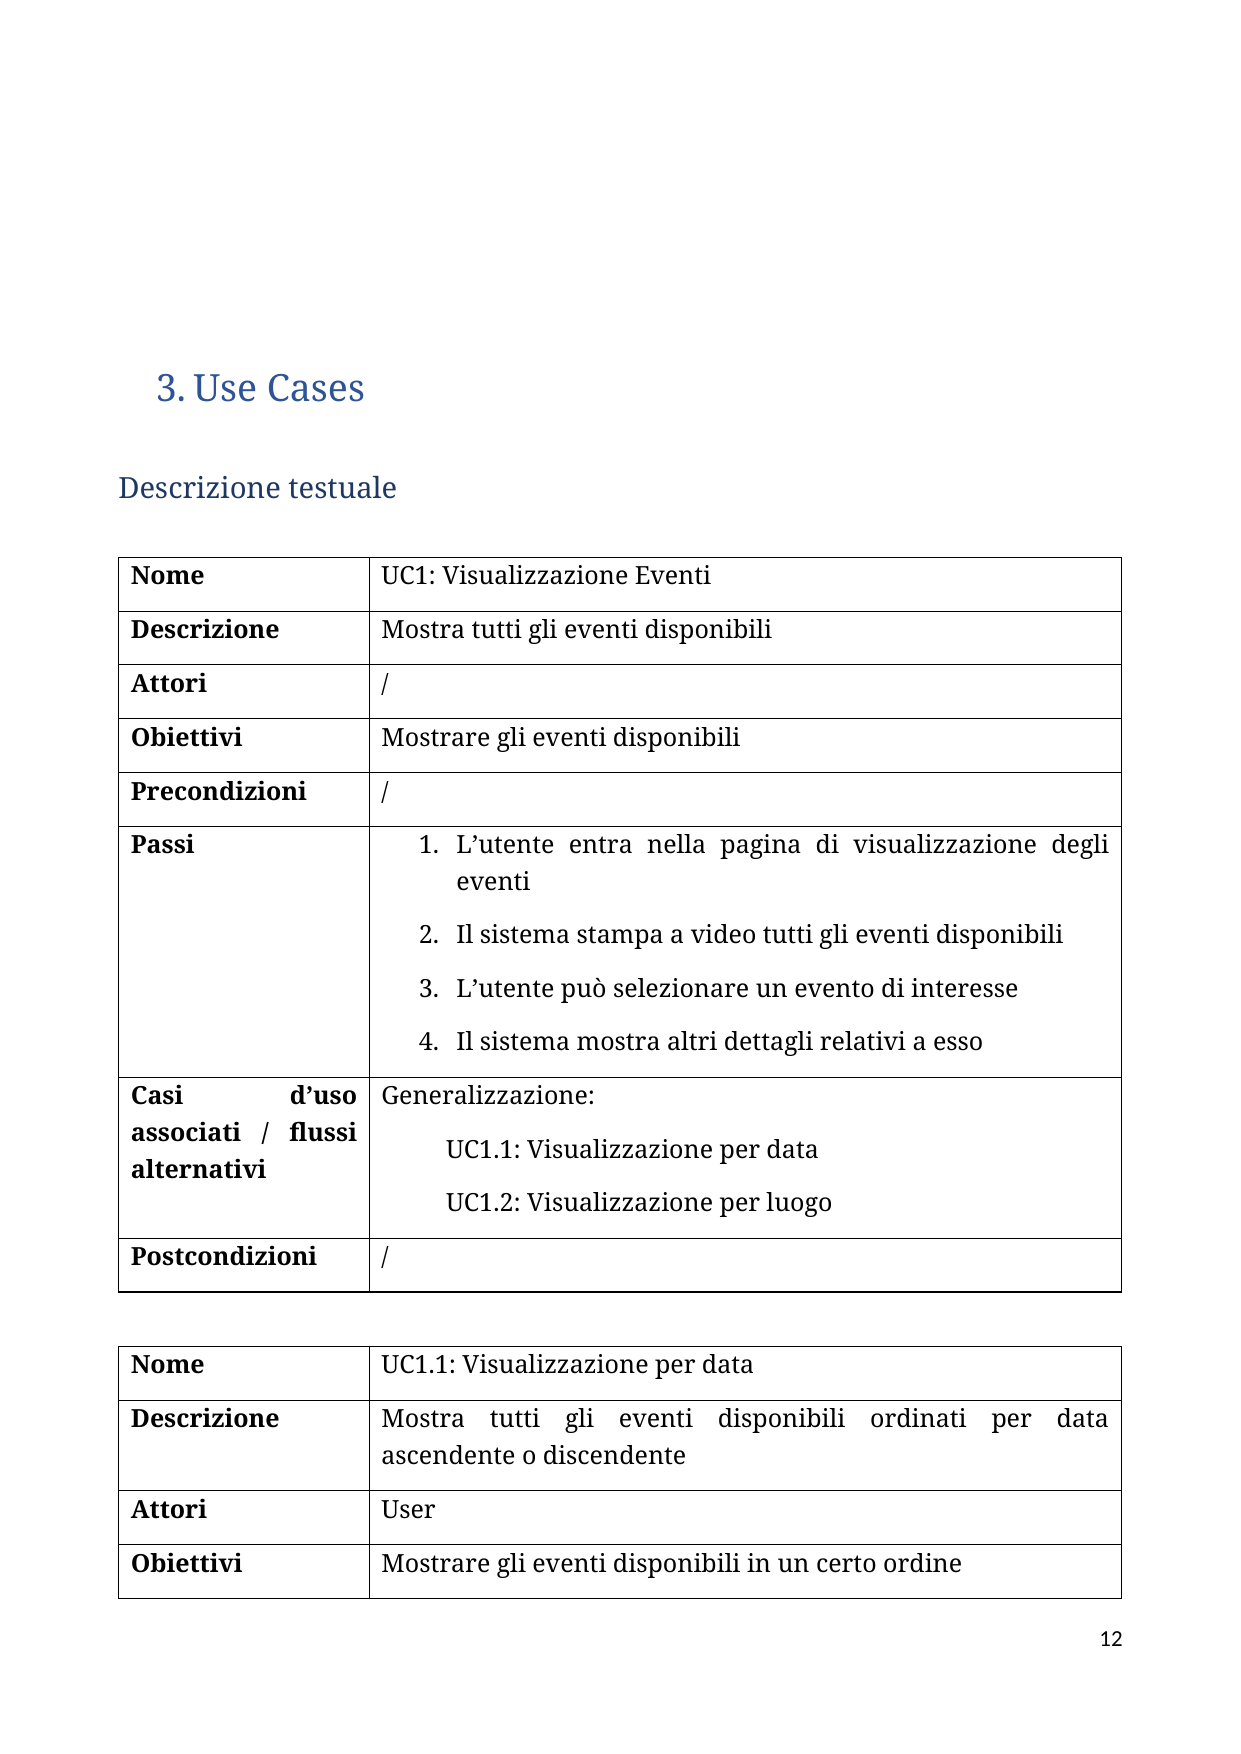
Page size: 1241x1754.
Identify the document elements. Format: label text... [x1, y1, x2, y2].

table_cell / [370, 773, 1121, 826]
table_cell Obiettivi [119, 1545, 369, 1598]
table_cell / [370, 1239, 1121, 1291]
table_cell Attori [119, 1491, 369, 1544]
table_cell Mostrare gli eventi disponibili in un certo ordine [370, 1545, 1121, 1598]
table_cell Mostra tutti gli eventi disponibili ordinati per data ascendente o discendente [370, 1401, 1121, 1490]
table_cell Mostra tutti gli eventi disponibili [370, 612, 1121, 664]
table_cell Descrizione [119, 1401, 369, 1490]
table_cell Postcondizioni [119, 1239, 369, 1291]
table_cell Attori [119, 665, 369, 718]
table_cell Precondizioni [119, 773, 369, 826]
table_header UC1.1: Visualizzazione per data [370, 1347, 1121, 1400]
table_cell / [370, 665, 1121, 718]
table_cell Mostrare gli eventi disponibili [370, 719, 1121, 772]
table_cell Descrizione [119, 612, 369, 664]
table_header Nome [119, 1347, 369, 1400]
table_cell User [370, 1491, 1121, 1544]
table_cell Obiettivi [119, 719, 369, 772]
table_cell Casi d’uso associati / flussi alternativi [119, 1078, 369, 1238]
table_header UC1: Visualizzazione Eventi [370, 558, 1121, 611]
table_cell Passi [119, 827, 369, 1077]
table_cell Generalizzazione: UC1.1: Visualizzazione per data UC1.2: Visualizzazione per luogo [370, 1078, 1121, 1238]
subtitle Descrizione testuale [118, 467, 1122, 507]
table_header Nome [119, 558, 369, 611]
table_cell L’utente entra nella pagina di visualizzazione degli eventi Il sistema stampa a video tutti gli eventi disponibili L’utente può selezionare un evento di interesse Il sistema mostra altri dettagli relativi a esso [370, 827, 1121, 1077]
subtitle Use Cases [156, 361, 1122, 412]
